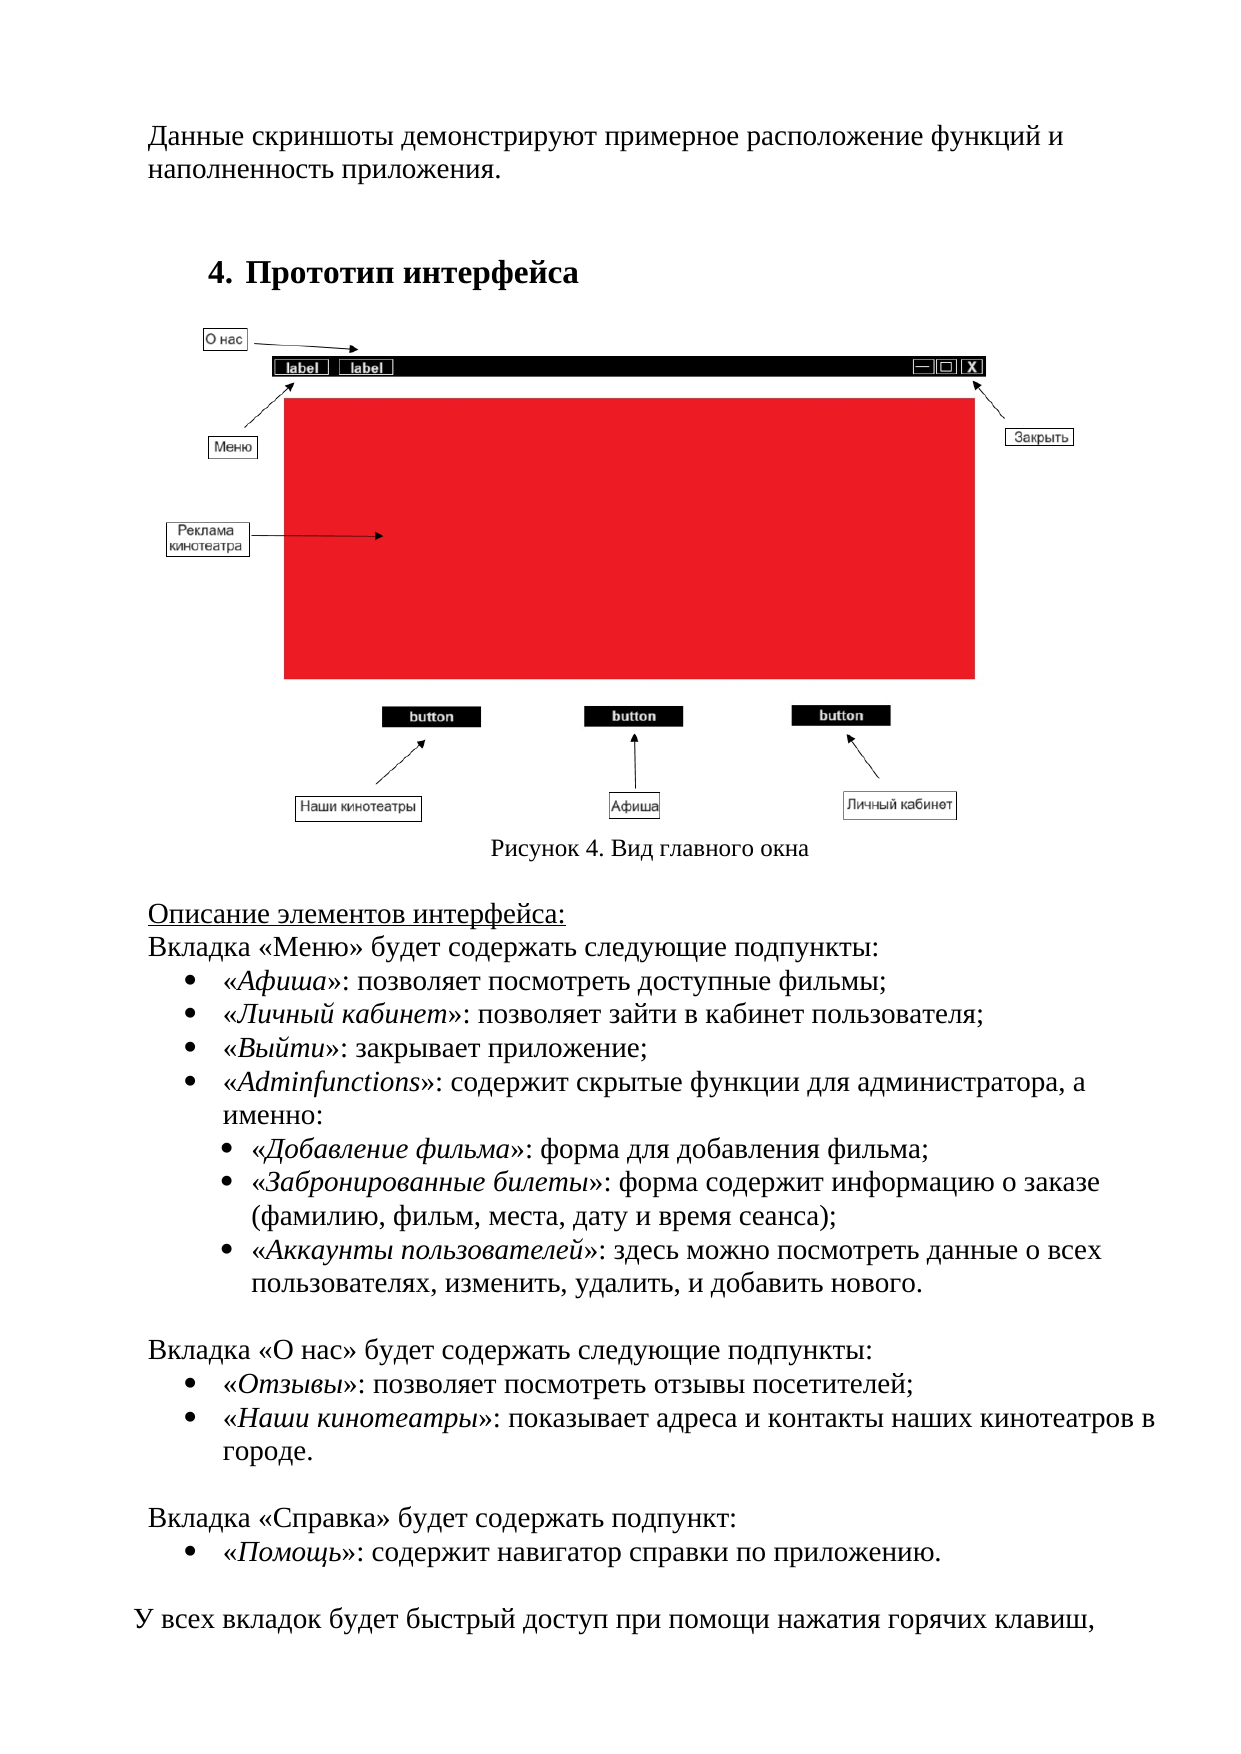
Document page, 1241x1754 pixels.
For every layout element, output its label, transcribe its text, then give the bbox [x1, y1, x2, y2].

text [133, 1601, 1167, 1635]
list «Выйти»: закрывает приложение; [185, 1030, 1167, 1064]
text Данные скриншоты демонстрируют примерное расположение функций и наполненность приложения. [148, 118, 1167, 185]
text Вкладка «Меню» будет содержать следующие подпункты: [148, 929, 1167, 963]
text Вкладка «Справка» будет содержать подпункт: [133, 1500, 1167, 1534]
list «Отзывы»: позволяет посмотреть отзывы посетителей; [185, 1366, 1167, 1400]
list «Афиша»: позволяет посмотреть доступные фильмы; [185, 963, 1167, 996]
list «Наши кинотеатры»: показывает адреса и контакты наших кинотеатров в городе. [185, 1400, 1167, 1467]
list «Забронированные билеты»: форма содержит информацию о заказе (фамилию, фильм, места, дату и время сеанса); [222, 1164, 1167, 1232]
list «Помощь»: содержит навигатор справки по приложению. [185, 1534, 1167, 1568]
picture [162, 324, 1078, 834]
list Прототип интерфейса [208, 252, 1167, 291]
list «Личный кабинет»: позволяет зайти в кабинет пользователя; [185, 996, 1167, 1030]
text Описание элементов интерфейса: [148, 896, 1167, 929]
text Вкладка «О нас» будет содержать следующие подпункты: [148, 1332, 1167, 1366]
text Рисунок 4. Вид главного окна [133, 833, 1167, 862]
list «Adminfunctions»: содержит скрытые функции для администратора, а именно: [185, 1064, 1167, 1131]
list «Аккаунты пользователей»: здесь можно посмотреть данные о всех пользователях, изменить, удалить, и добавить нового. [222, 1232, 1167, 1299]
list «Добавление фильма»: форма для добавления фильма; [222, 1131, 1167, 1164]
